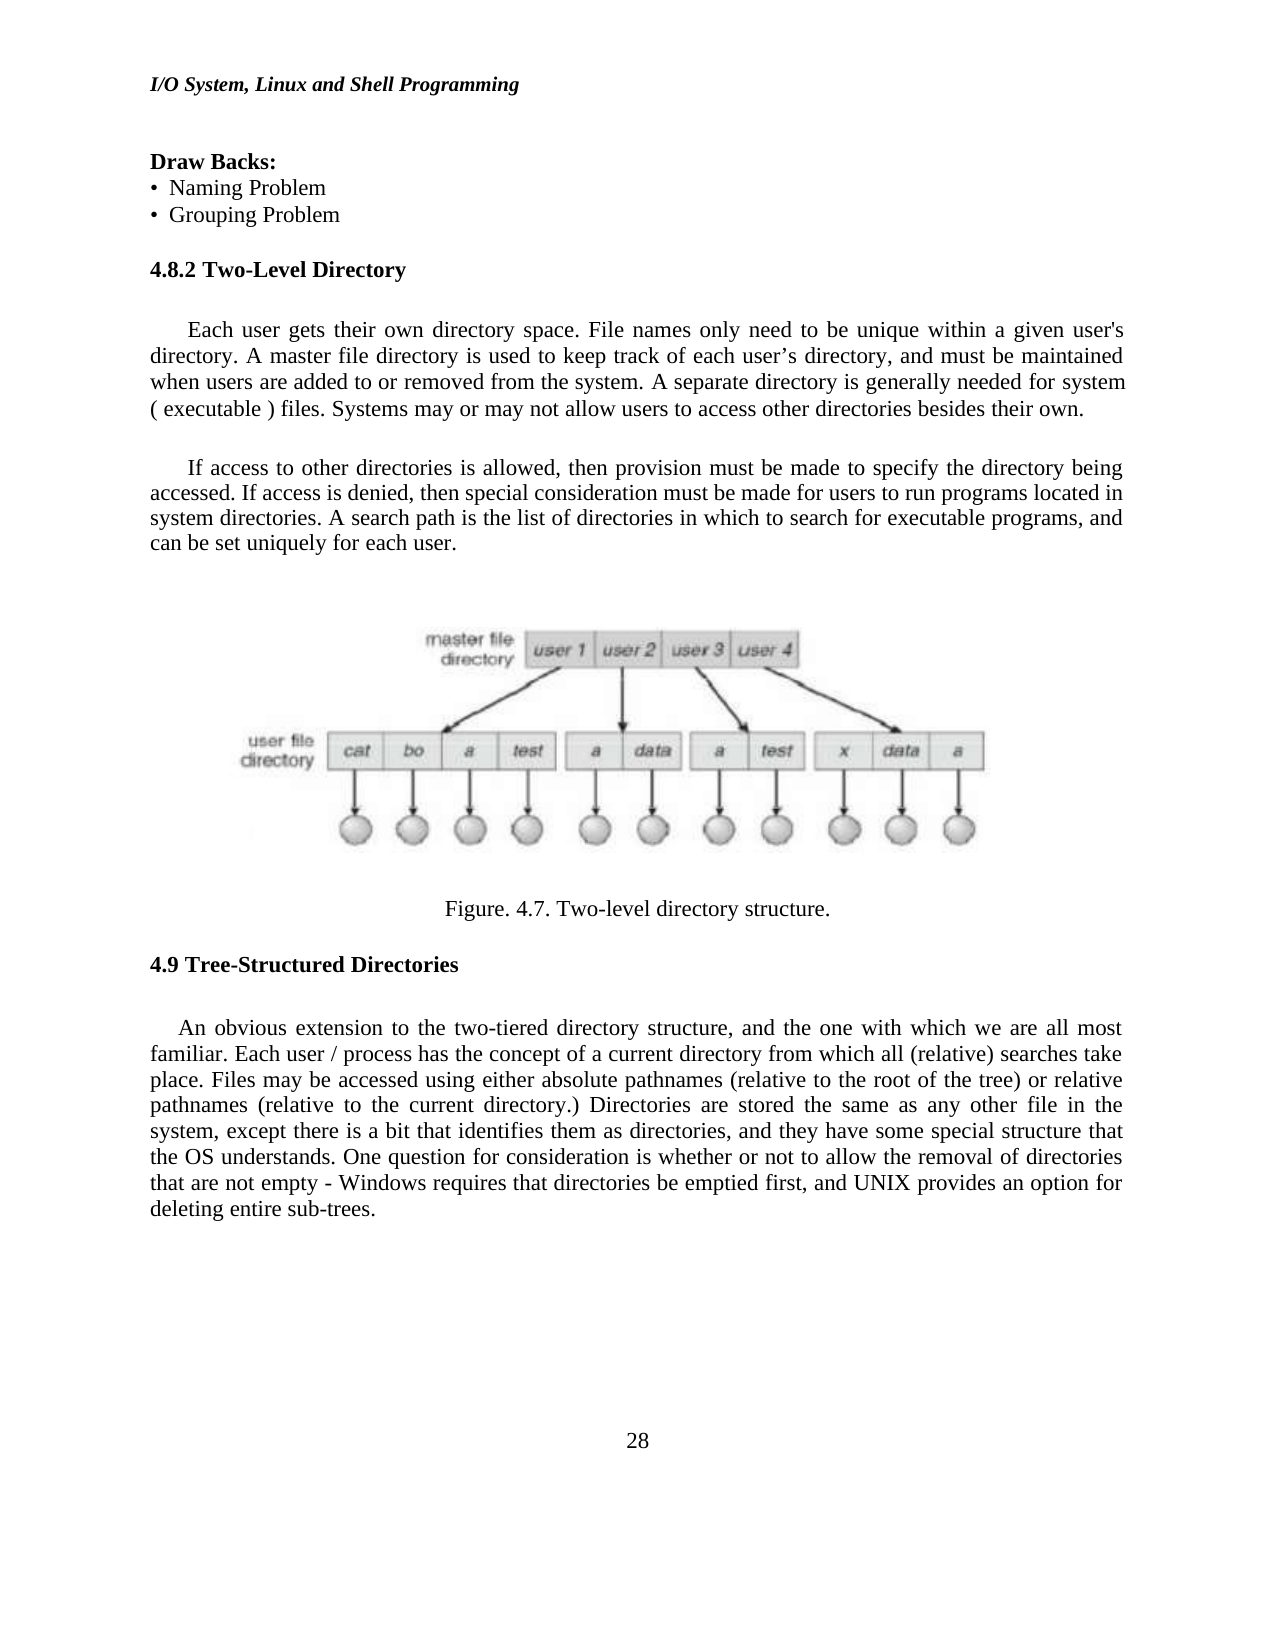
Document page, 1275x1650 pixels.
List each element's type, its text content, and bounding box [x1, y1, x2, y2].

list Grouping Problem [150, 201, 1256, 227]
text If access to other directories is allowed, then provision must be made to specify the directory being accessed. If access is denied, then special consideration must be made for users to run programs located in system directories. A search path is the list of directories in which to search for executable programs, and can be set uniquely for each user. [150, 456, 1125, 556]
text An obvious extension to the two-tiered directory structure, and the one with which we are all most familiar. Each user / process has the concept of a current directory from which all (relative) searches take place. Files may be accessed using either absolute pathnames (relative to the root of the tree) or relative pathnames (relative to the current directory.) Directories are stored the same as any other file in the system, except there is a bit that identifies them as directories, and they have some special structure that the OS understands. One question for consideration is whether or not to allow the removal of directories that are not empty - Windows requires that directories be emptied first, and UNIX provides an option for deleting entire sub-trees. [150, 1014, 1125, 1221]
text Each user gets their own directory space. File names only need to be unique within a given user's directory. A master file directory is used to keep track of each user’s directory, and must be maintained when users are added to or removed from the system. A separate directory is generally needed for system ( executable ) files. Systems may or may not allow users to access other directories besides their own. [150, 316, 1126, 421]
picture [229, 627, 991, 853]
subtitle Two-Level Directory [150, 256, 1256, 282]
subtitle Tree-Structured Directories [150, 951, 1256, 977]
subtitle Draw Backs: [150, 148, 1256, 175]
list Naming Problem [150, 175, 1256, 201]
text Figure. 4.7. Two-level directory structure. [246, 894, 1028, 921]
